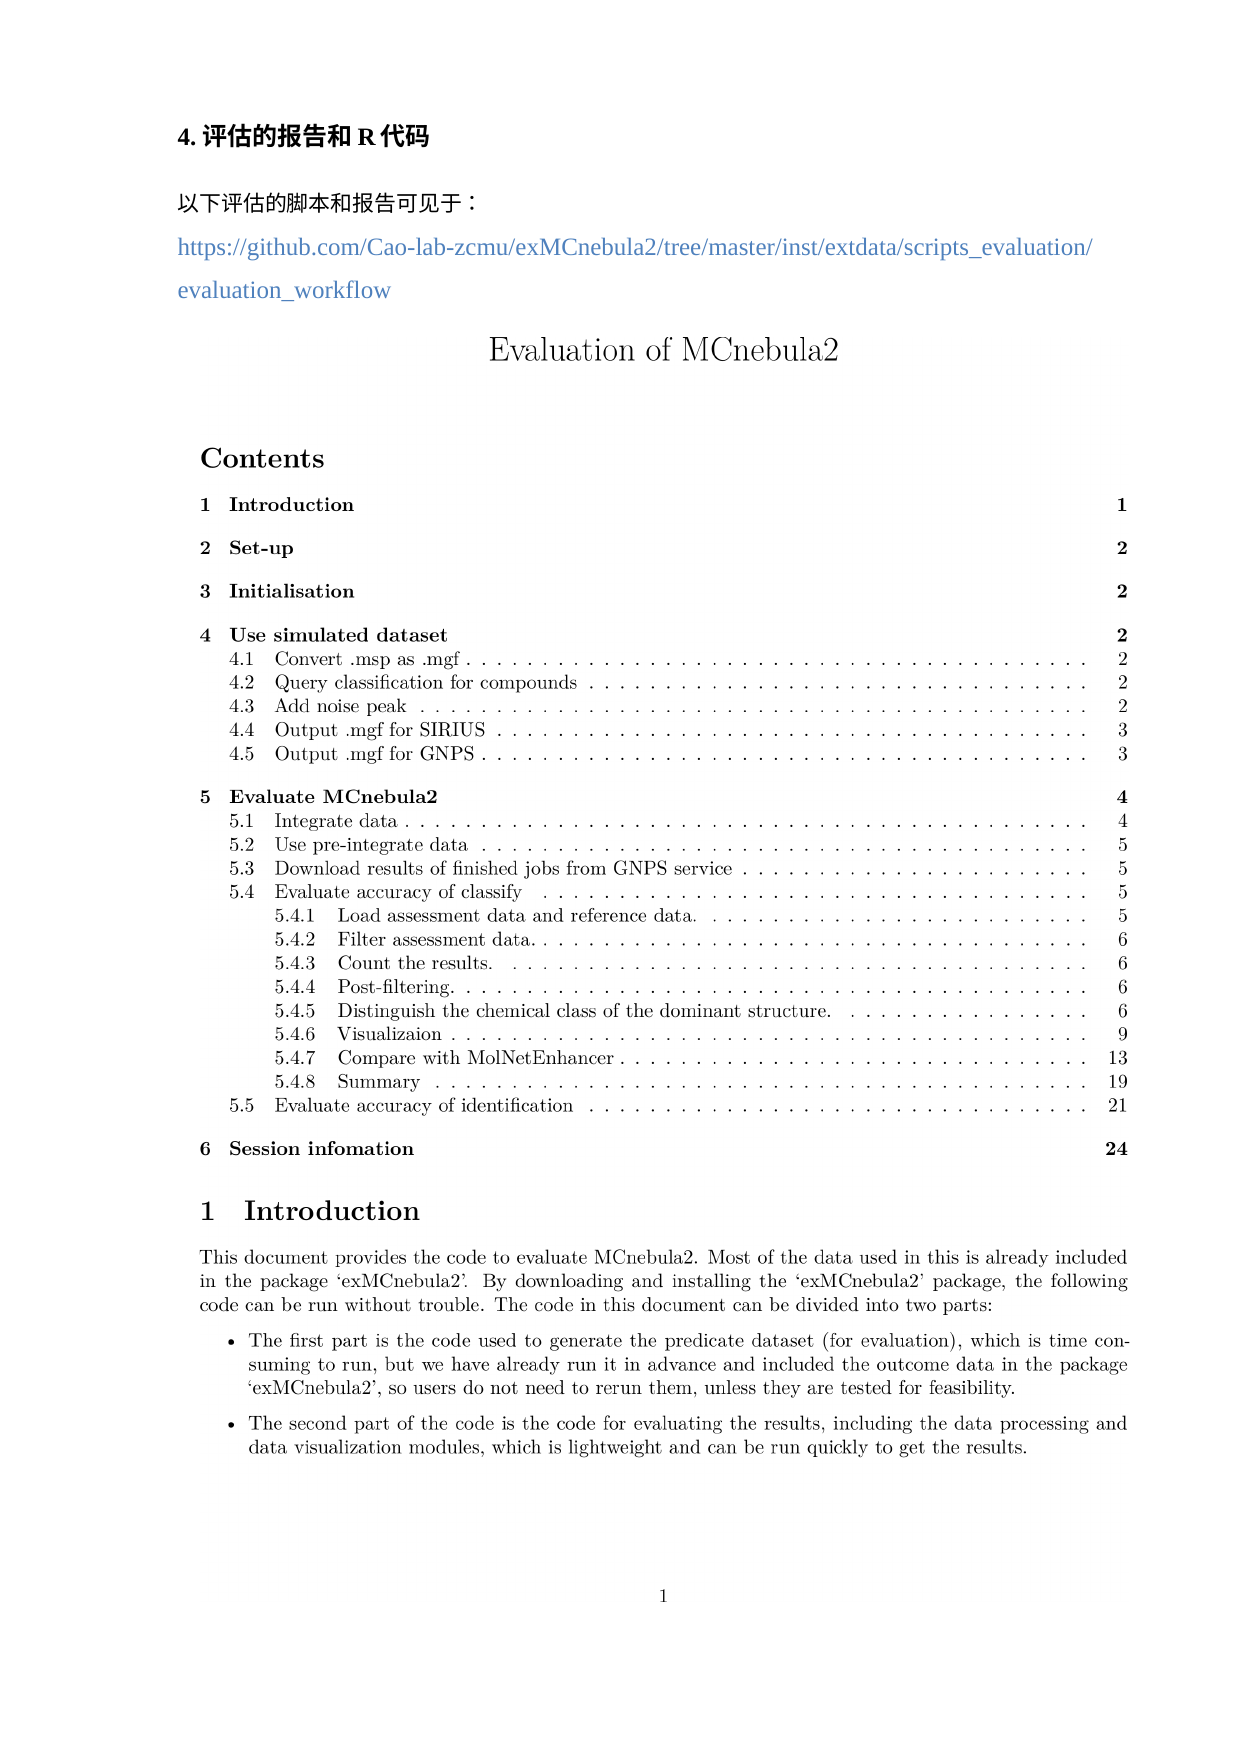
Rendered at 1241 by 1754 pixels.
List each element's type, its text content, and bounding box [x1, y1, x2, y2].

text 以下评估的脚本和报告可见于： https://github.com/Cao-lab-zcmu/exMCnebula2/tree/master/inst/extdata/scripts_evaluation/evaluation_workflow [177, 188, 1152, 304]
picture [199, 337, 1130, 1602]
subtitle 4. 评估的报告和R代码 [177, 118, 1152, 152]
